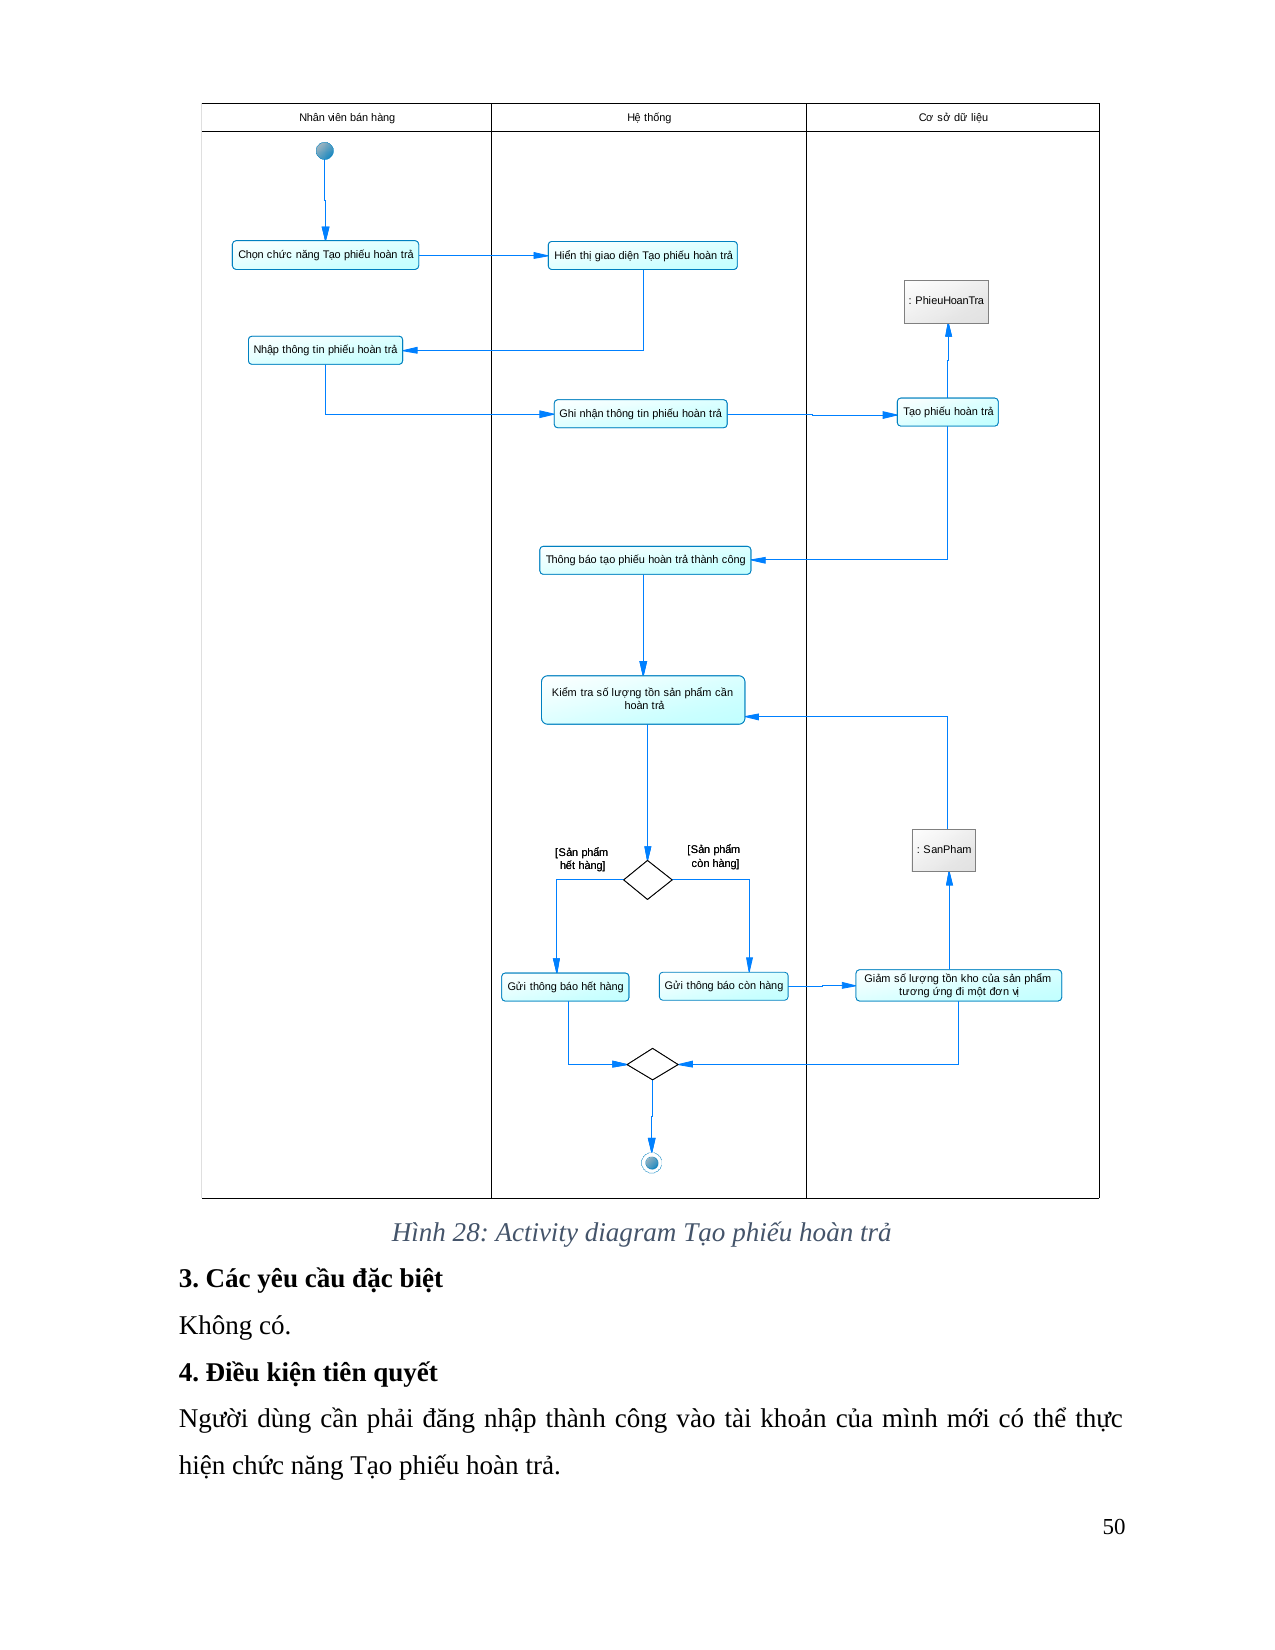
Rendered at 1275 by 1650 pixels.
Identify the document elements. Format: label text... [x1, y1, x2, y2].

picture [641, 1152, 662, 1174]
picture [855, 969, 1062, 997]
text 3. Các yêu cầu đặc biệt [178, 1263, 1125, 1294]
text Người dùng cần phải đăng nhập thành công vào tài khoản của mình mới có thể thực hiện chức năng Tạo phiếu hoàn trả. [178, 1403, 1125, 1480]
text Không có. [178, 1309, 1125, 1340]
picture [316, 142, 334, 160]
text 4. Điều kiện tiên quyết [178, 1356, 1125, 1387]
